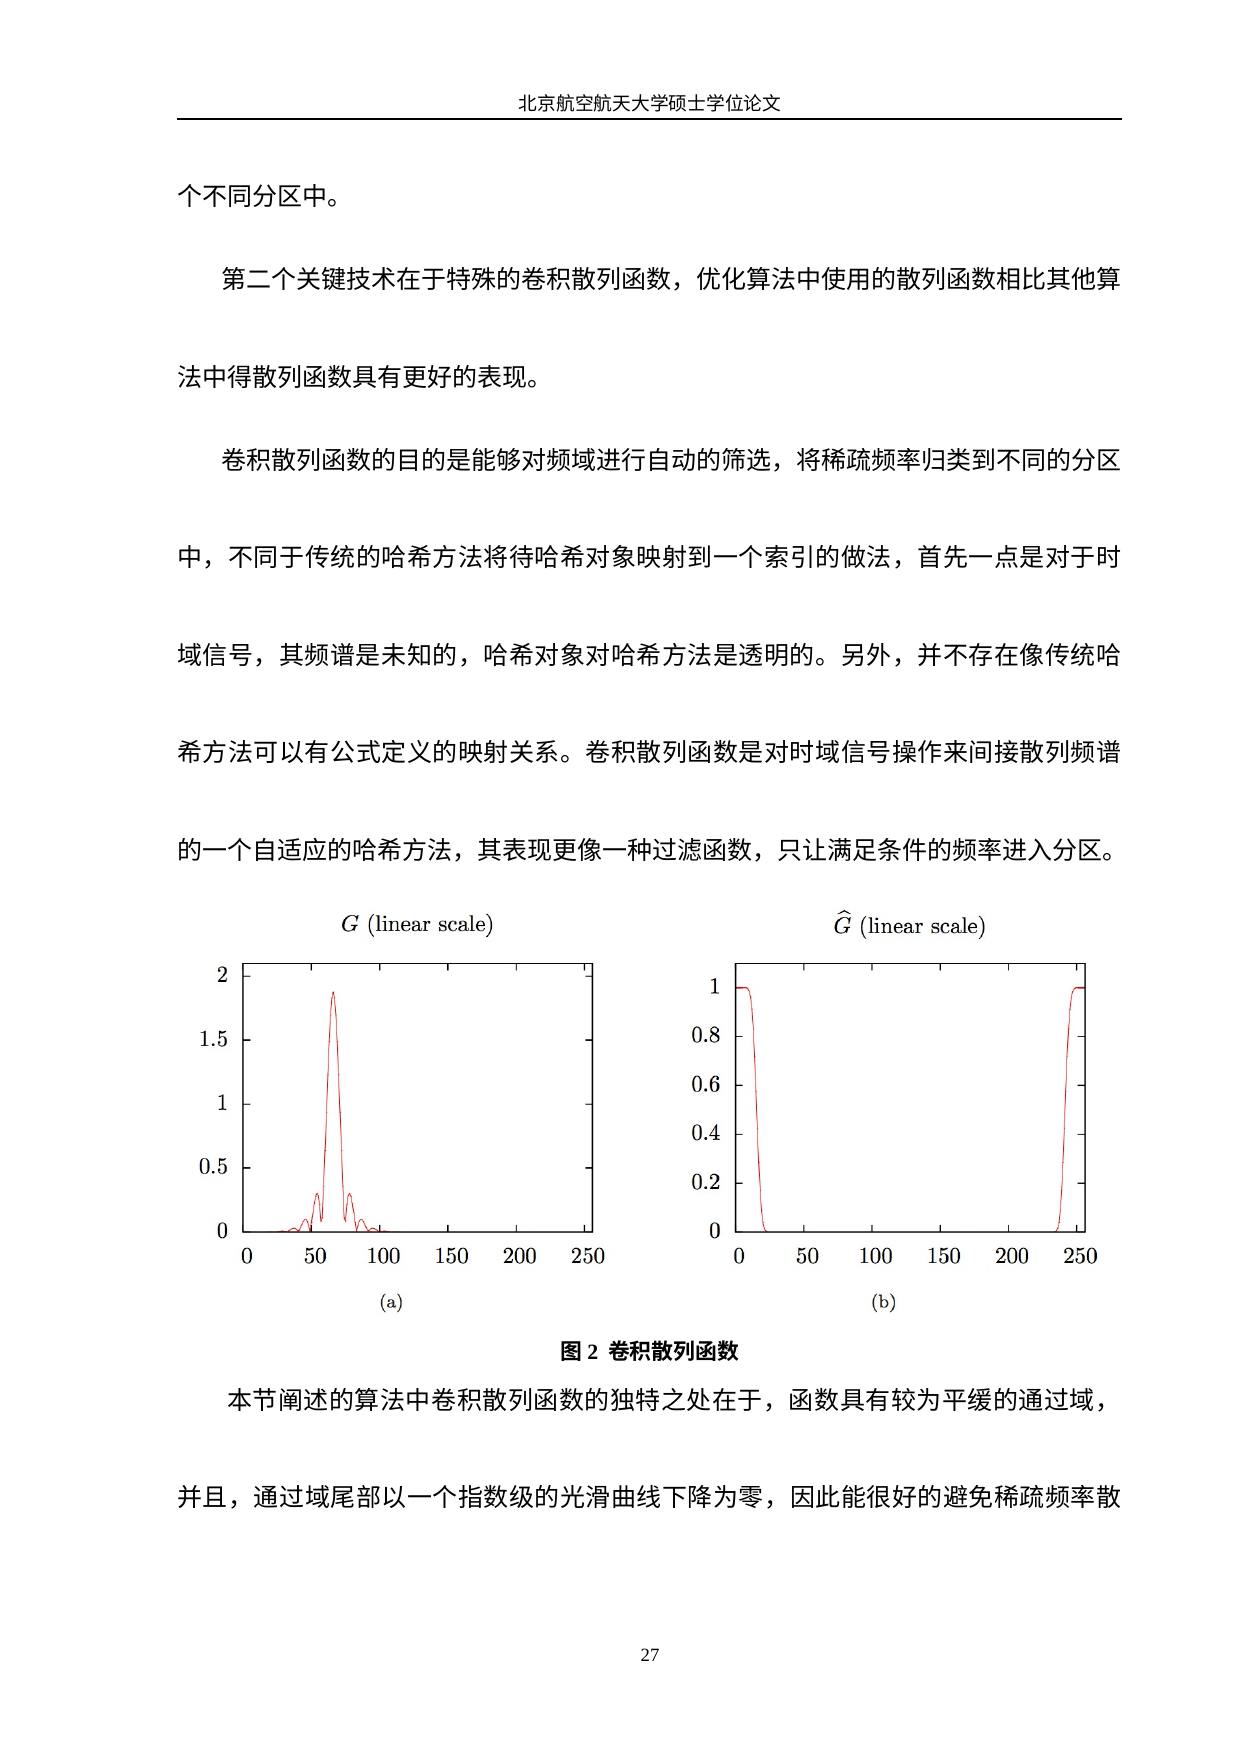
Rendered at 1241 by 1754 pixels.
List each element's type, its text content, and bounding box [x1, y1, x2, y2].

text 第二个关键技术在于特殊的卷积散列函数，优化算法中使用的散列函数相比其他算法中得散列函数具有更好的表现。 [177, 245, 1122, 408]
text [177, 162, 1122, 227]
text 图 2 卷积散列函数 [177, 1333, 1122, 1366]
picture [177, 898, 1123, 1321]
text 卷积散列函数的目的是能够对频域进行自动的筛选，将稀疏频率归类到不同的分区中，不同于传统的哈希方法将待哈希对象映射到一个索引的做法，首先一点是对于时域信号，其频谱是未知的，哈希对象对哈希方法是透明的。另外，并不存在像传统哈希方法可以有公式定义的映射关系。卷积散列函数是对时域信号操作来间接散列频谱的一个自适应的哈希方法，其表现更像一种过滤函数，只让满足条件的频率进入分区。 [177, 426, 1122, 881]
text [177, 1366, 1122, 1528]
